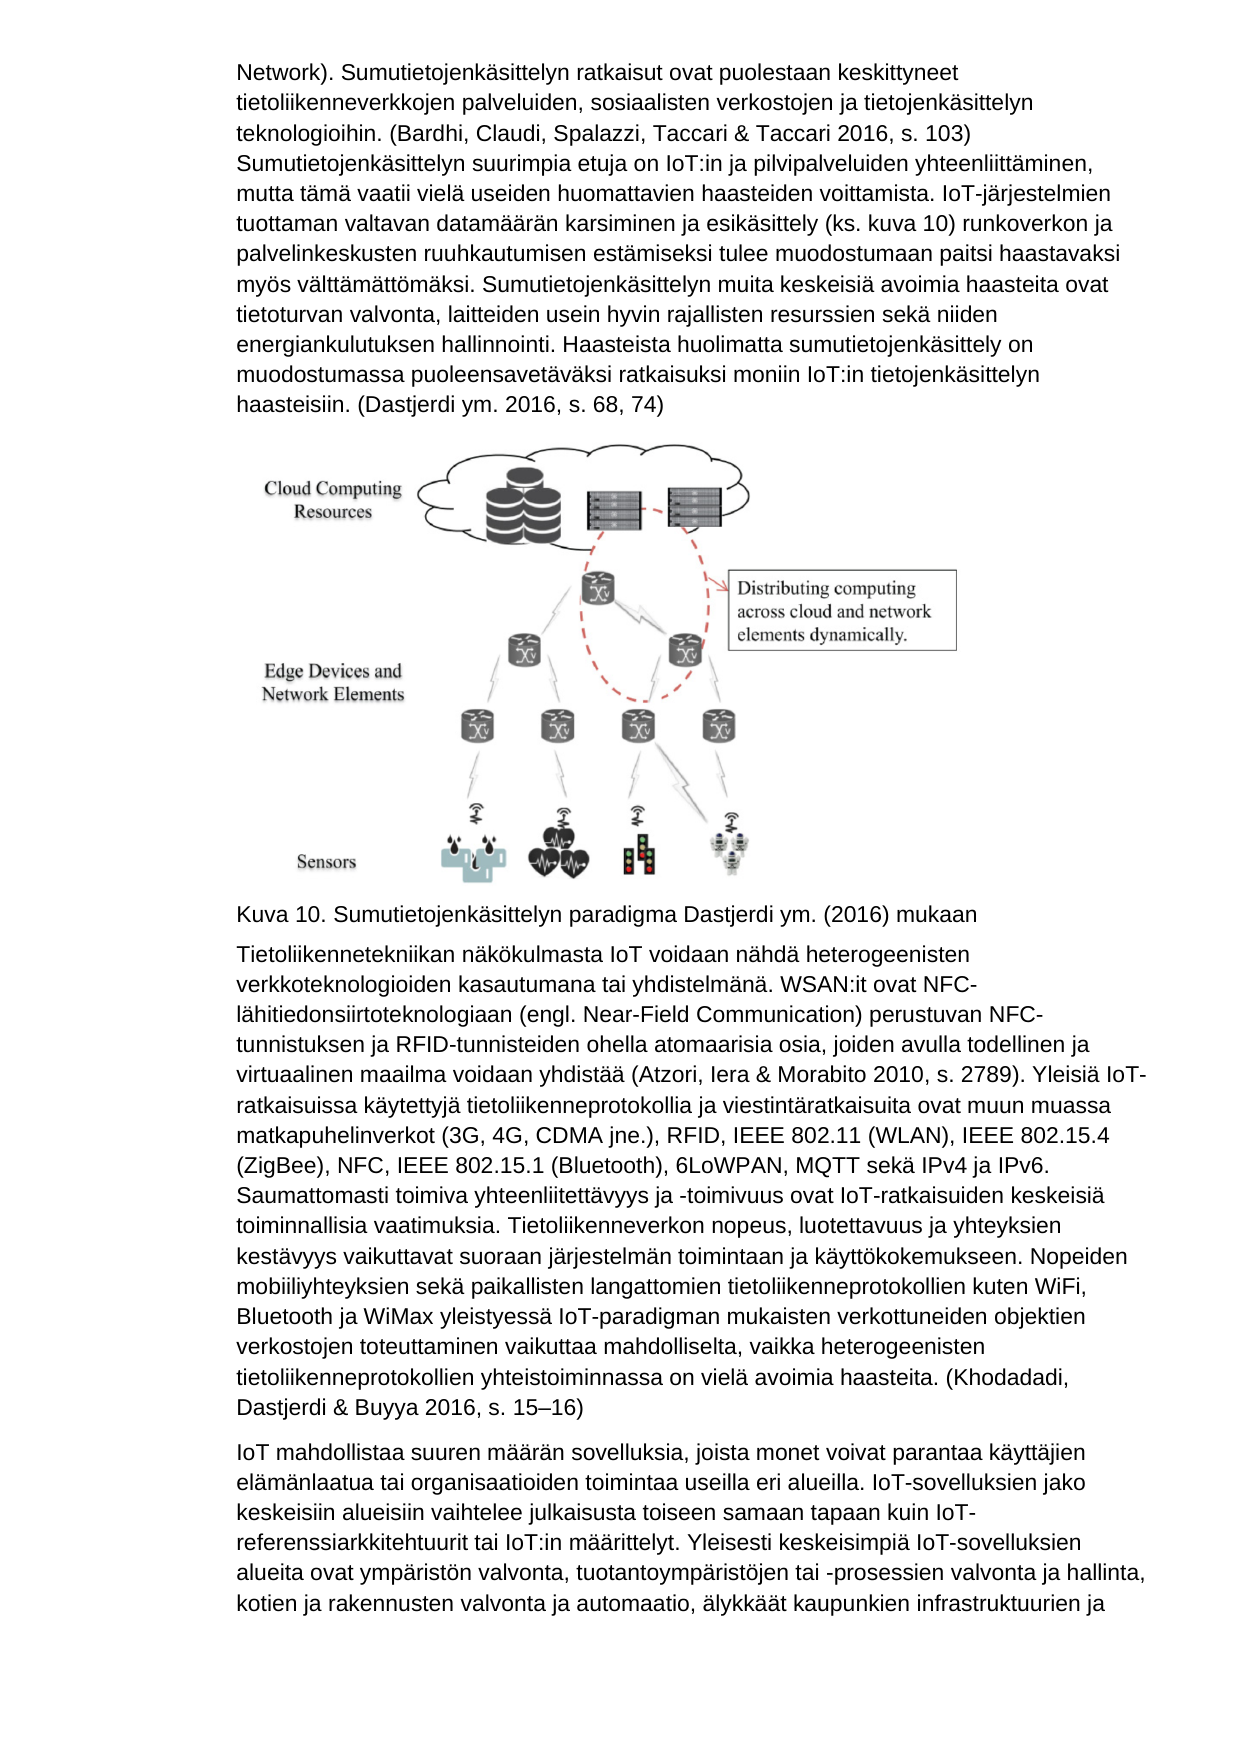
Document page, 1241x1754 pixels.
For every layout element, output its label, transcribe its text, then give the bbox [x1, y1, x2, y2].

text Tietoliikennetekniikan näkökulmasta IoT voidaan nähdä heterogeenisten verkkoteknologioiden kasautumana tai yhdistelmänä. WSAN:it ovat NFC-lähitiedonsiirtoteknologiaan (engl. Near-Field Communication) perustuvan NFC-tunnistuksen ja RFID-tunnisteiden ohella atomaarisia osia, joiden avulla todellinen ja virtuaalinen maailma voidaan yhdistää (Atzori, Iera & Morabito 2010, s. 2789). Yleisiä IoT-ratkaisuissa käytettyjä tietoliikenneprotokollia ja viestintäratkaisuita ovat muun muassa matkapuhelinverkot (3G, 4G, CDMA jne.), RFID, IEEE 802.11 (WLAN), IEEE 802.15.4 (ZigBee), NFC, IEEE 802.15.1 (Bluetooth), 6LoWPAN, MQTT sekä IPv4 ja IPv6. Saumattomasti toimiva yhteenliitettävyys ja -toimivuus ovat IoT-ratkaisuiden keskeisiä toiminnallisia vaatimuksia. Tietoliikenneverkon nopeus, luotettavuus ja yhteyksien kestävyys vaikuttavat suoraan järjestelmän toimintaan ja käyttökokemukseen. Nopeiden mobiiliyhteyksien sekä paikallisten langattomien tietoliikenneprotokollien kuten WiFi, Bluetooth ja WiMax yleistyessä IoT-paradigman mukaisten verkottuneiden objektien verkostojen toteuttaminen vaikuttaa mahdolliselta, vaikka heterogeenisten tietoliikenneprotokollien yhteistoiminnassa on vielä avoimia haasteita. (Khodadadi, Dastjerdi & Buyya 2016, s. 15–16) [236, 941, 1152, 1420]
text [236, 1438, 1152, 1616]
picture [255, 436, 964, 888]
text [236, 59, 1152, 418]
